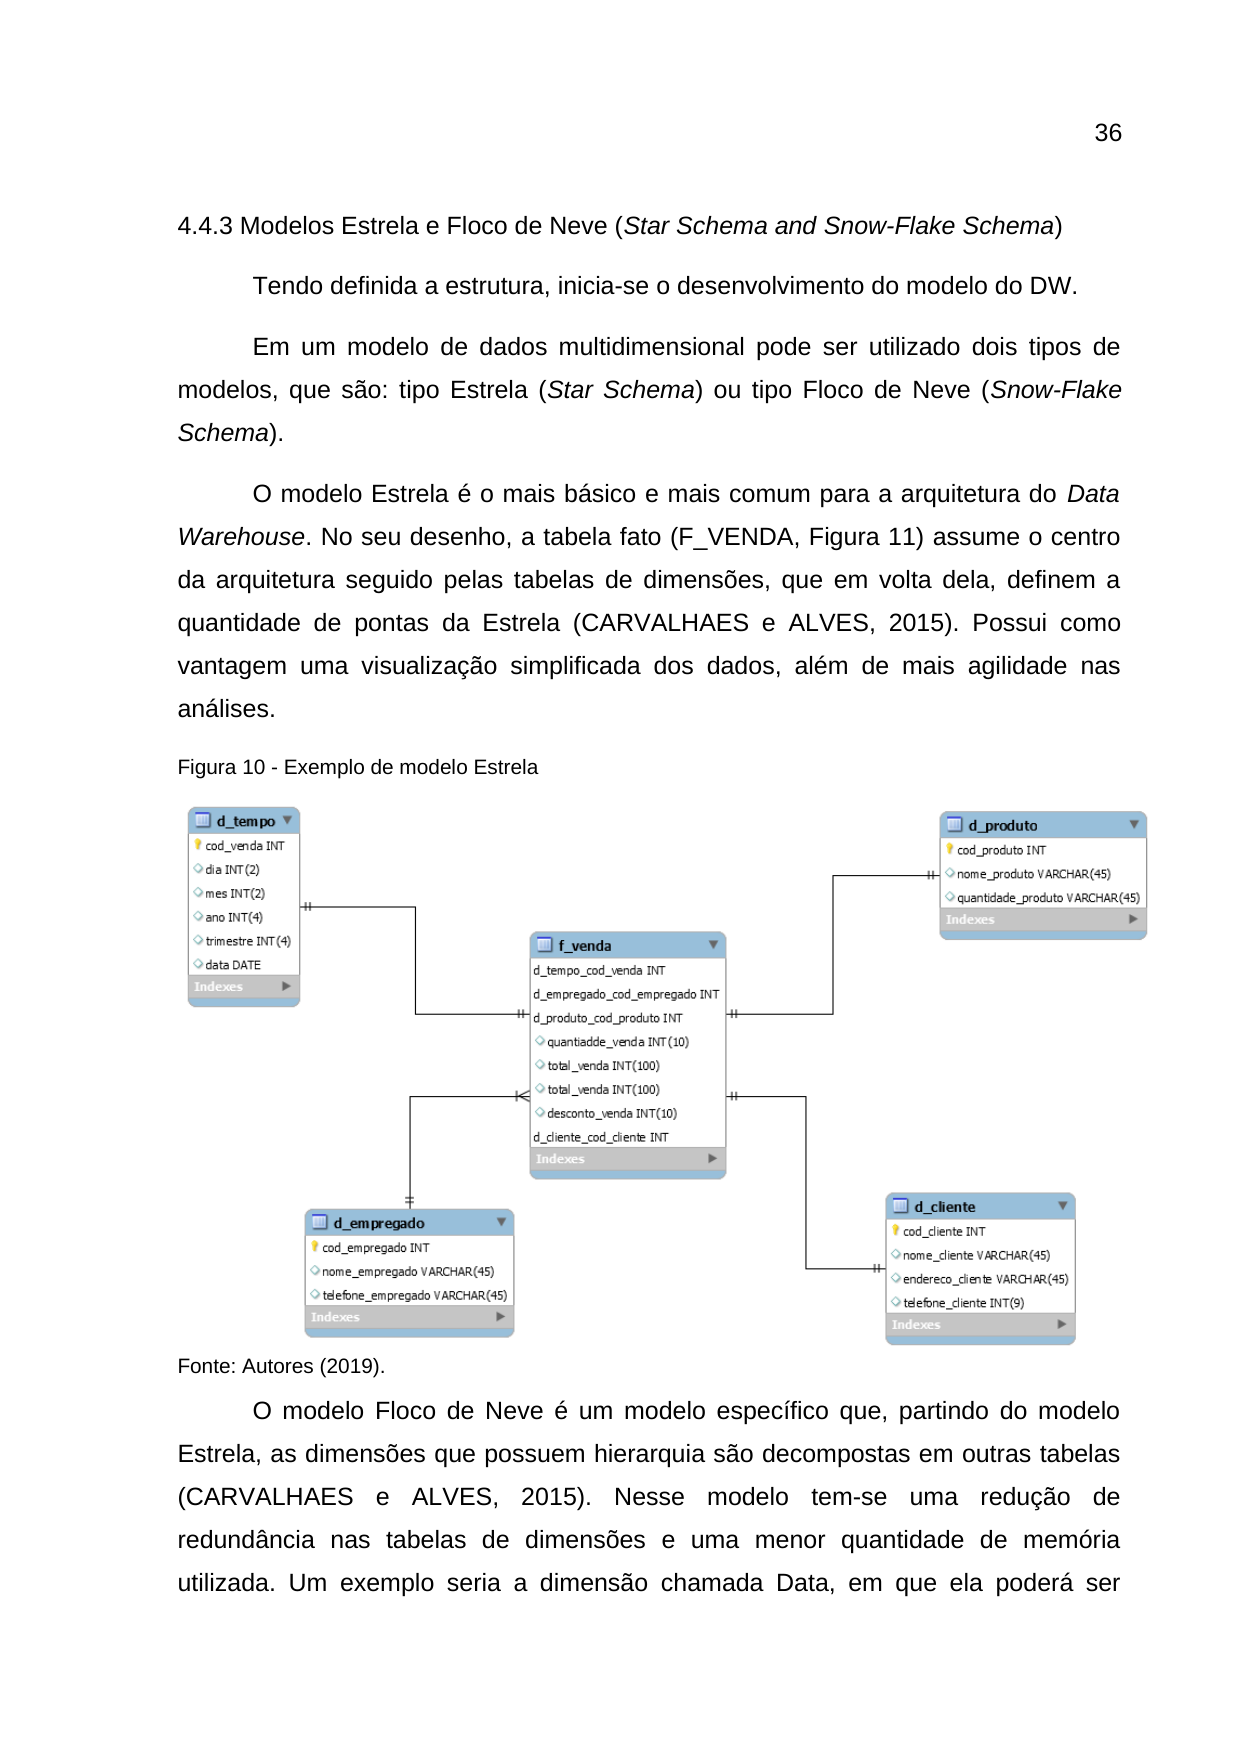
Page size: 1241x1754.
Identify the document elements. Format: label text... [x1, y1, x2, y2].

text O modelo Estrela é o mais básico e mais comum para a arquitetura do Data Warehouse. No seu desenho, a tabela fato (F_VENDA, Figura 11) assume o centro da arquitetura seguido pelas tabelas de dimensões, que em volta dela, definem a quantidade de pontas da Estrela (CARVALHAES e ALVES, 2015). Possui como vantagem uma visualização simplificada dos dados, além de mais agilidade nas análises. [177, 479, 1122, 723]
text Fonte: Autores (2019). [177, 1355, 1122, 1378]
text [177, 1396, 1122, 1597]
picture [177, 796, 1157, 1355]
subtitle 4.4.3 Modelos Estrela e Floco de Neve (Star Schema and Snow-Flake Schema) [177, 211, 1122, 239]
text Tendo definida a estrutura, inicia-se o desenvolvimento do modelo do DW. [177, 271, 1122, 300]
text Em um modelo de dados multidimensional pode ser utilizado dois tipos de modelos, que são: tipo Estrela (Star Schema) ou tipo Floco de Neve (Snow-Flake Schema). [177, 332, 1122, 447]
